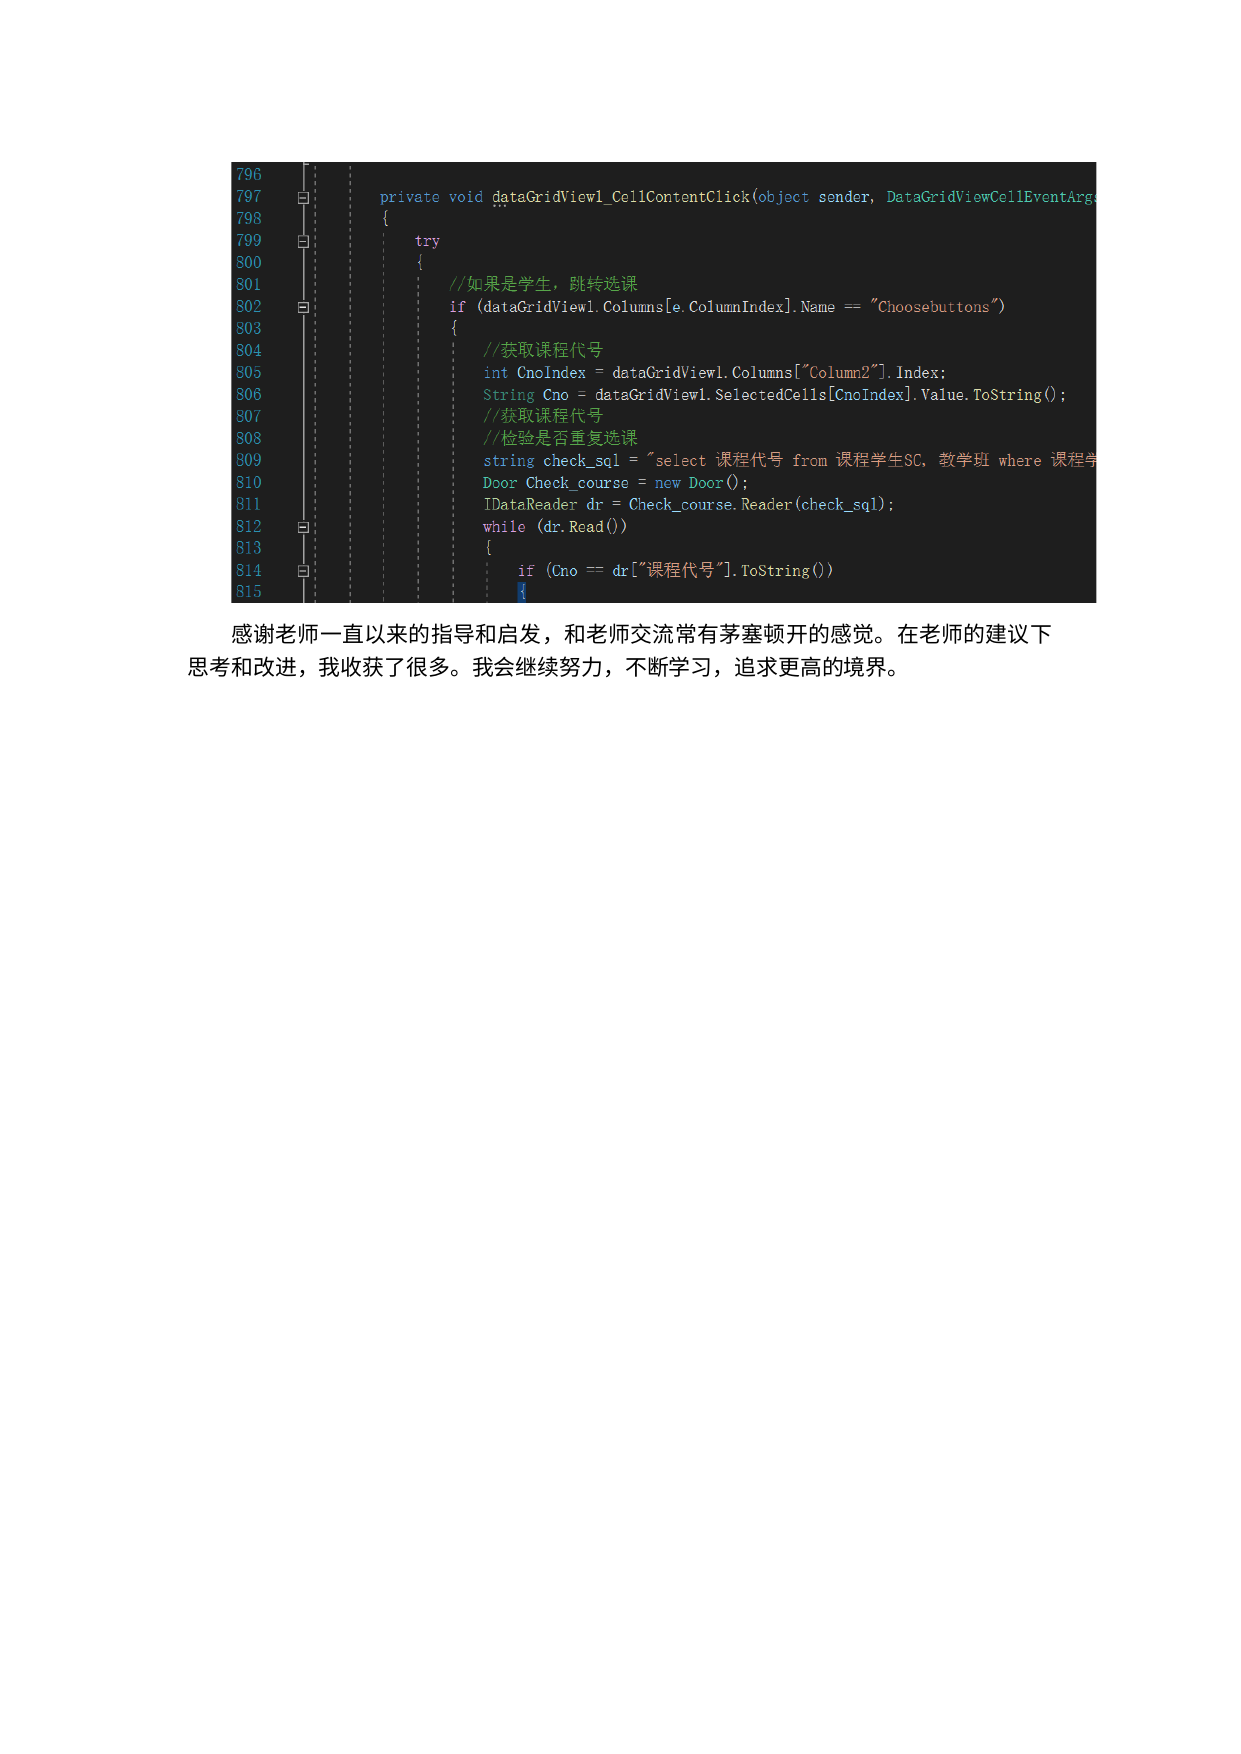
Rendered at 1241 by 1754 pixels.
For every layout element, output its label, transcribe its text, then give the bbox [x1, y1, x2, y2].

picture [231, 162, 1097, 603]
text 感谢老师一直以来的指导和启发，和老师交流常有茅塞顿开的感觉。在老师的建议下思考和改进，我收获了很多。我会继续努力，不断学习，追求更高的境界。 [187, 617, 1053, 682]
